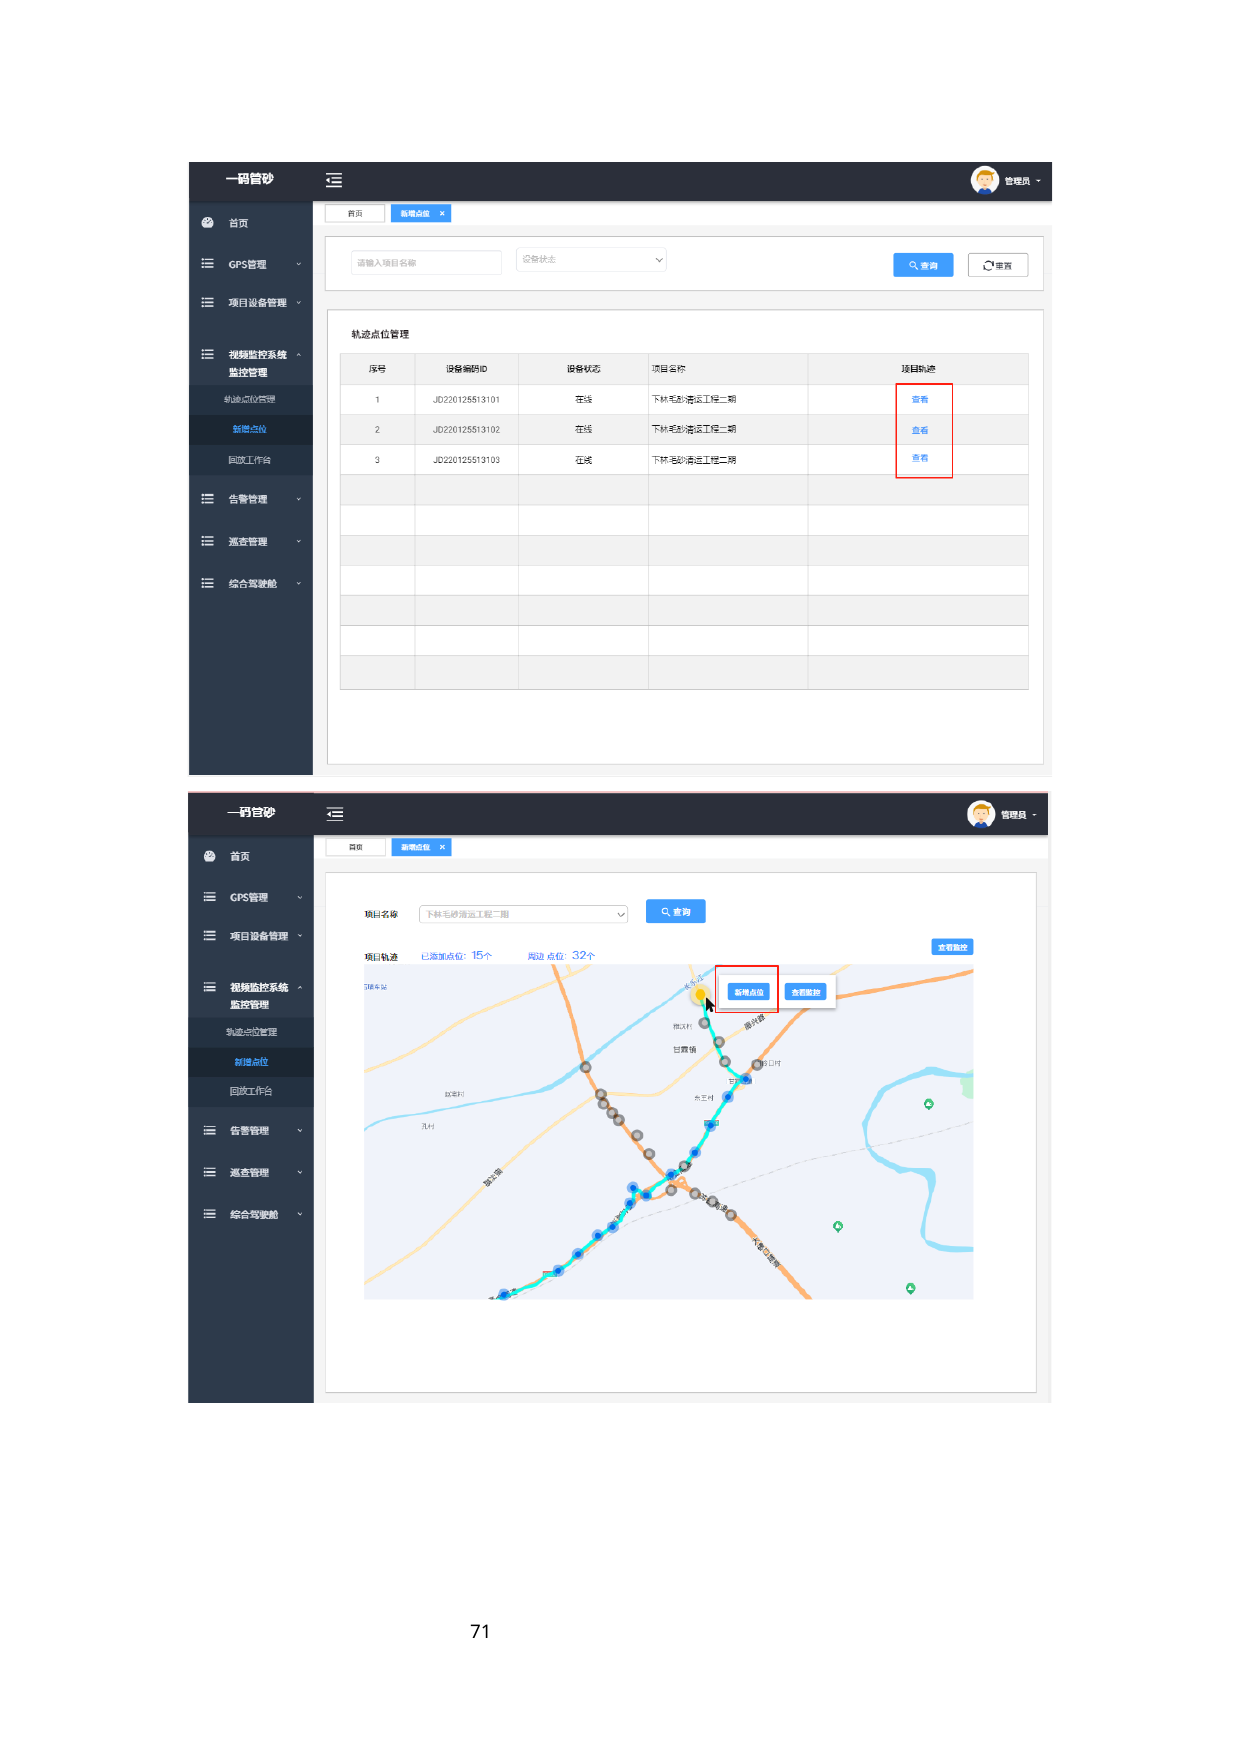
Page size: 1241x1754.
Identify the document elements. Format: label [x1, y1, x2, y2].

picture [187, 791, 1052, 1403]
picture [187, 162, 1053, 777]
